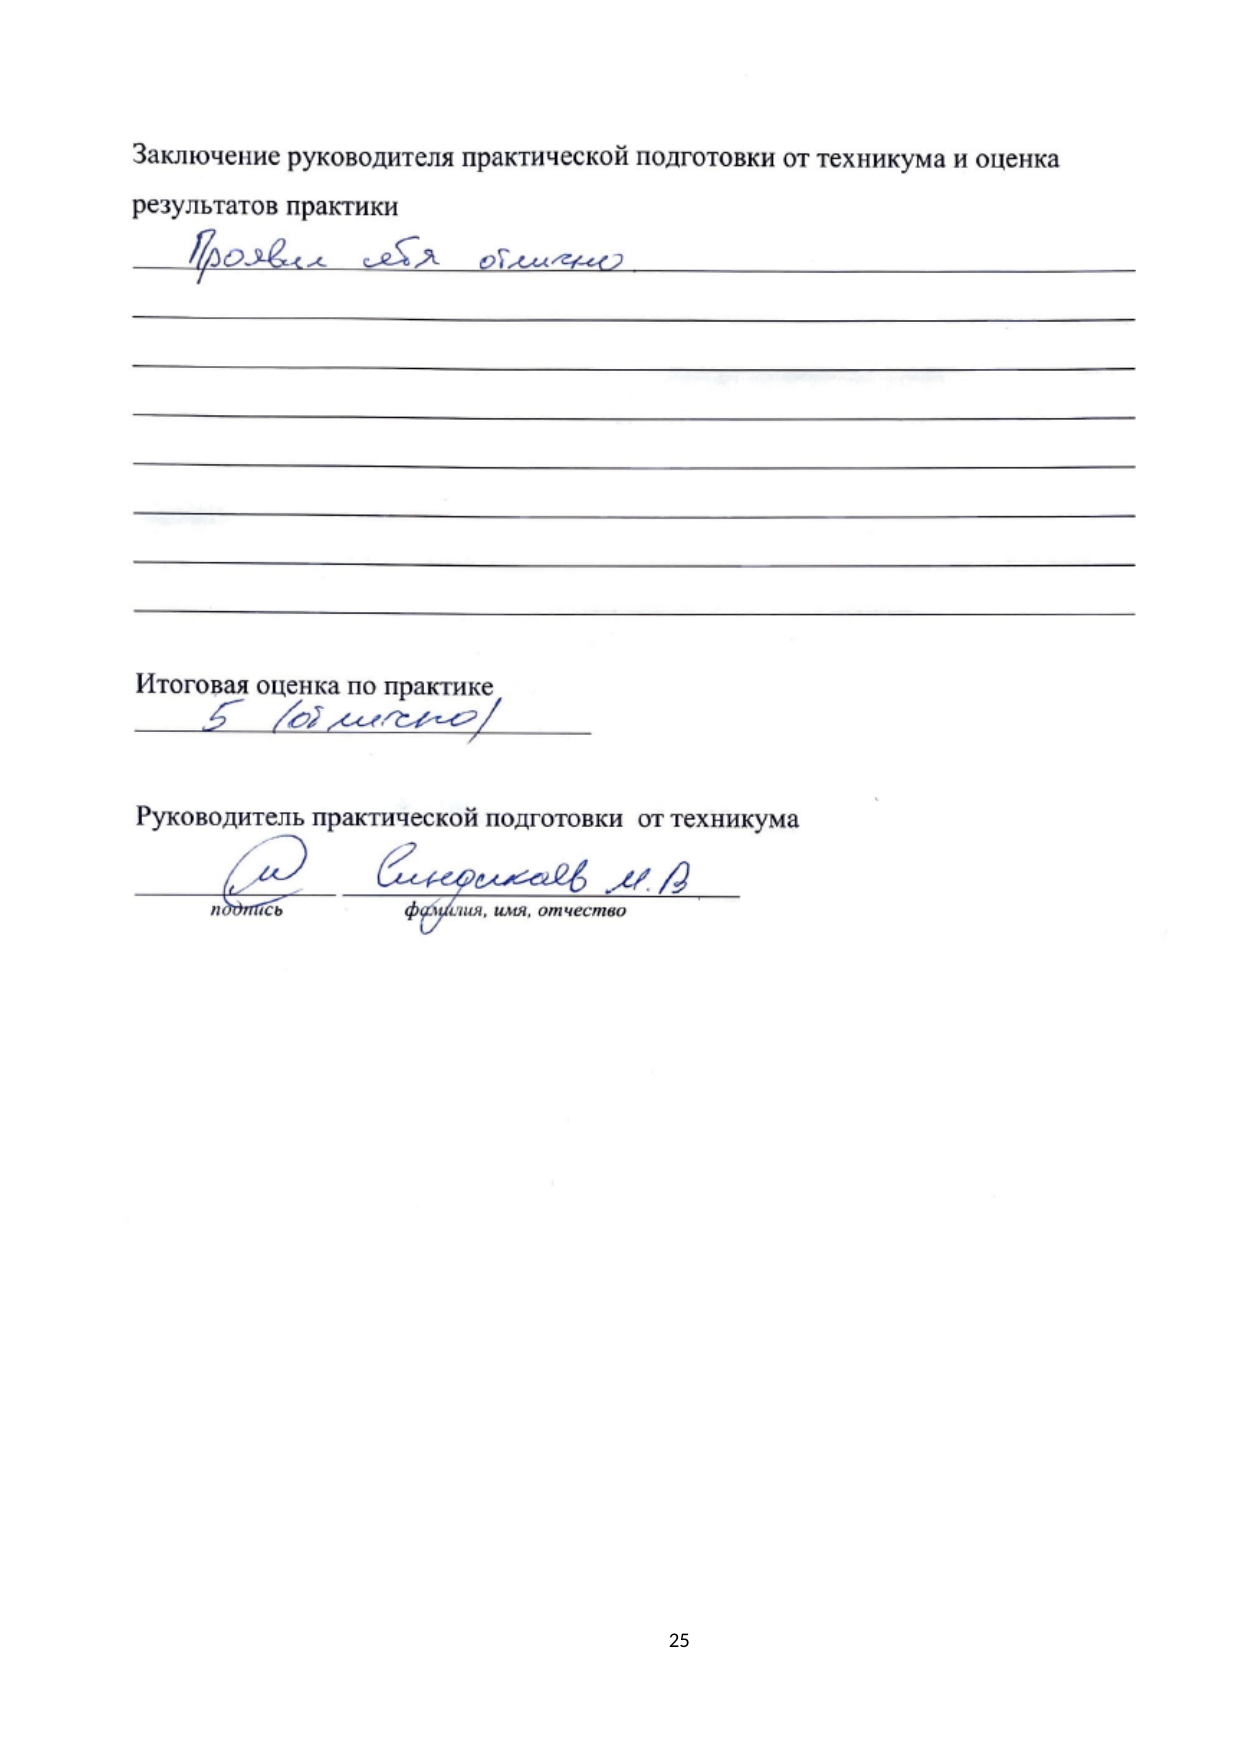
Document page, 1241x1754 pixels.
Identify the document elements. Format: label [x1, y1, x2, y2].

picture [50, 73, 1182, 1240]
